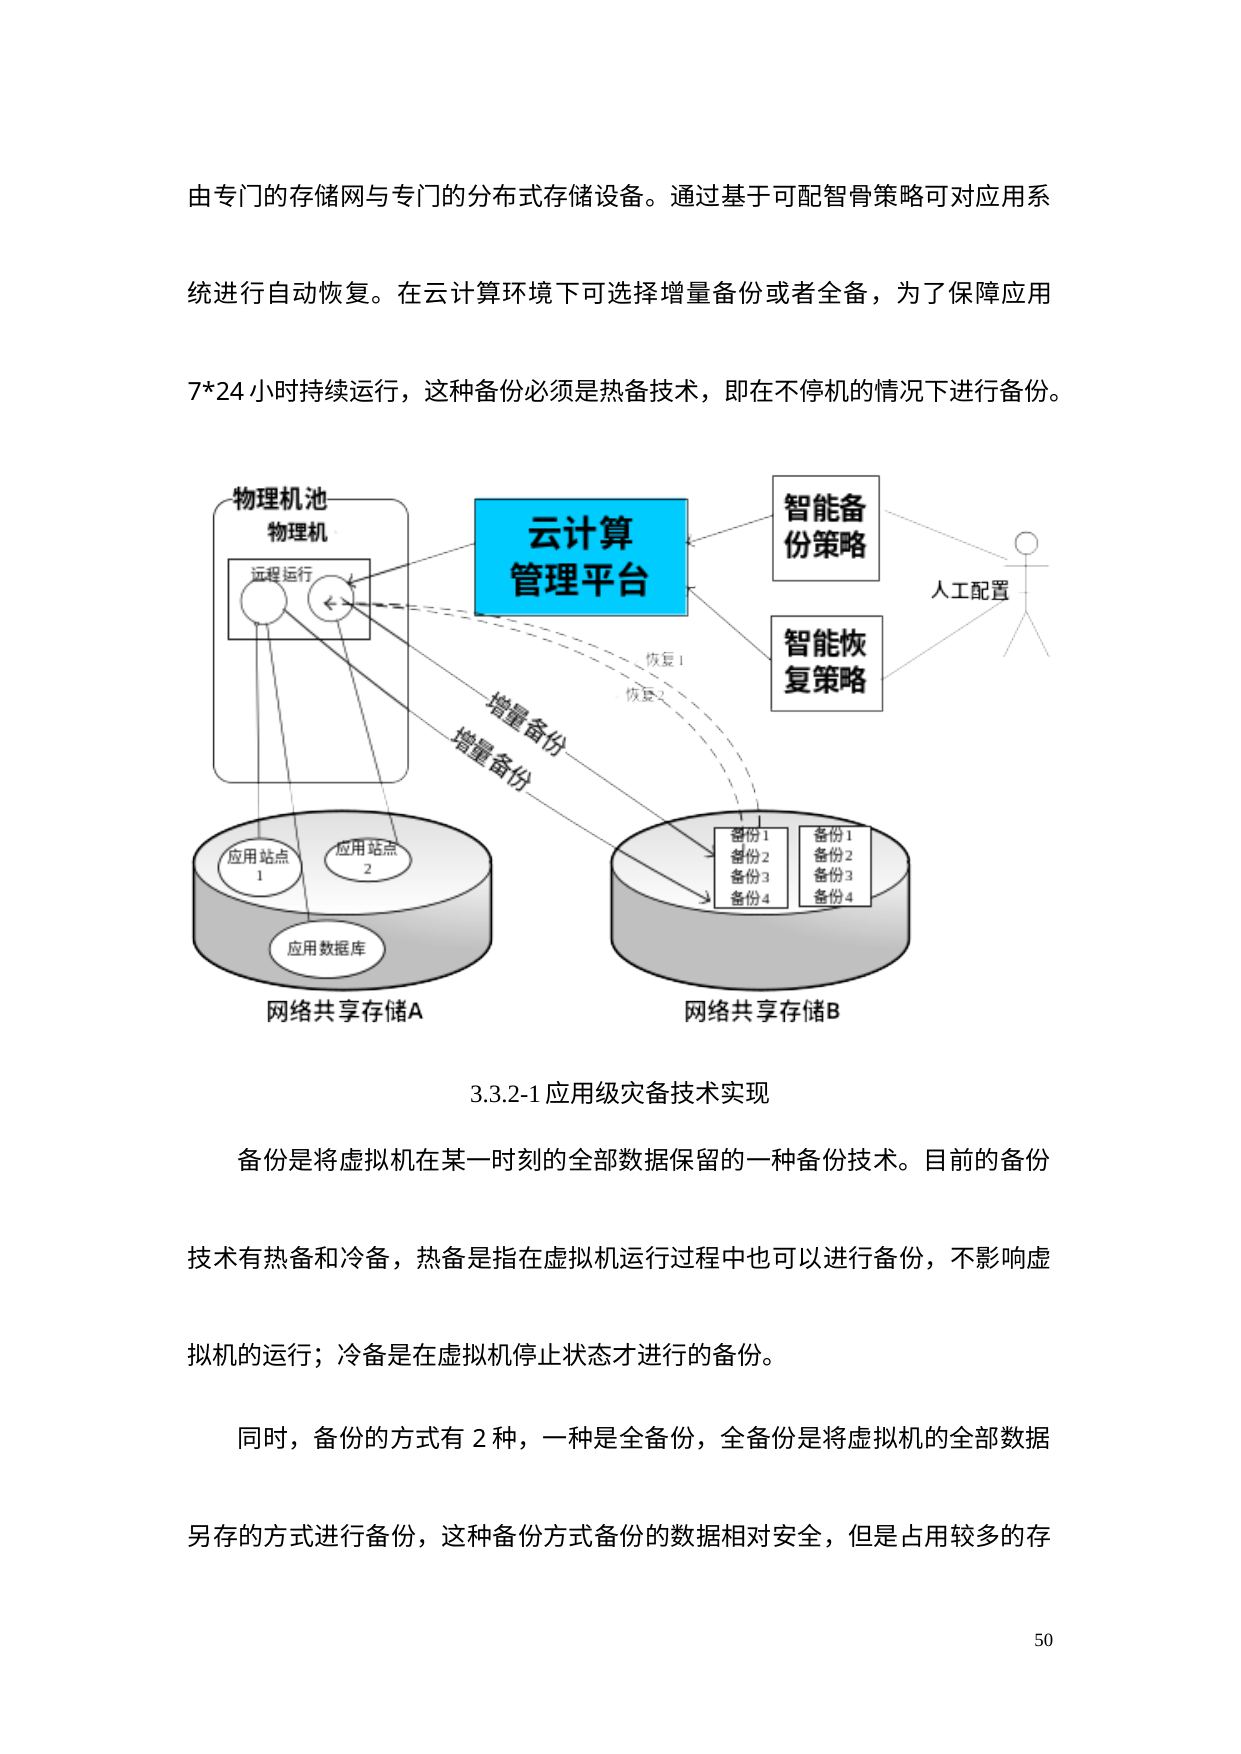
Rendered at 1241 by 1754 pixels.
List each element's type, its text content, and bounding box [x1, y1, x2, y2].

text 3.3.2-1应用级灾备技术实现 [187, 1074, 1053, 1110]
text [187, 1404, 1053, 1567]
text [187, 162, 1053, 422]
text 备份是将虚拟机在某一时刻的全部数据保留的一种备份技术。目前的备份技术有热备和冷备，热备是指在虚拟机运行过程中也可以进行备份，不影响虚拟机的运行；冷备是在虚拟机停止状态才进行的备份。 [187, 1126, 1053, 1386]
